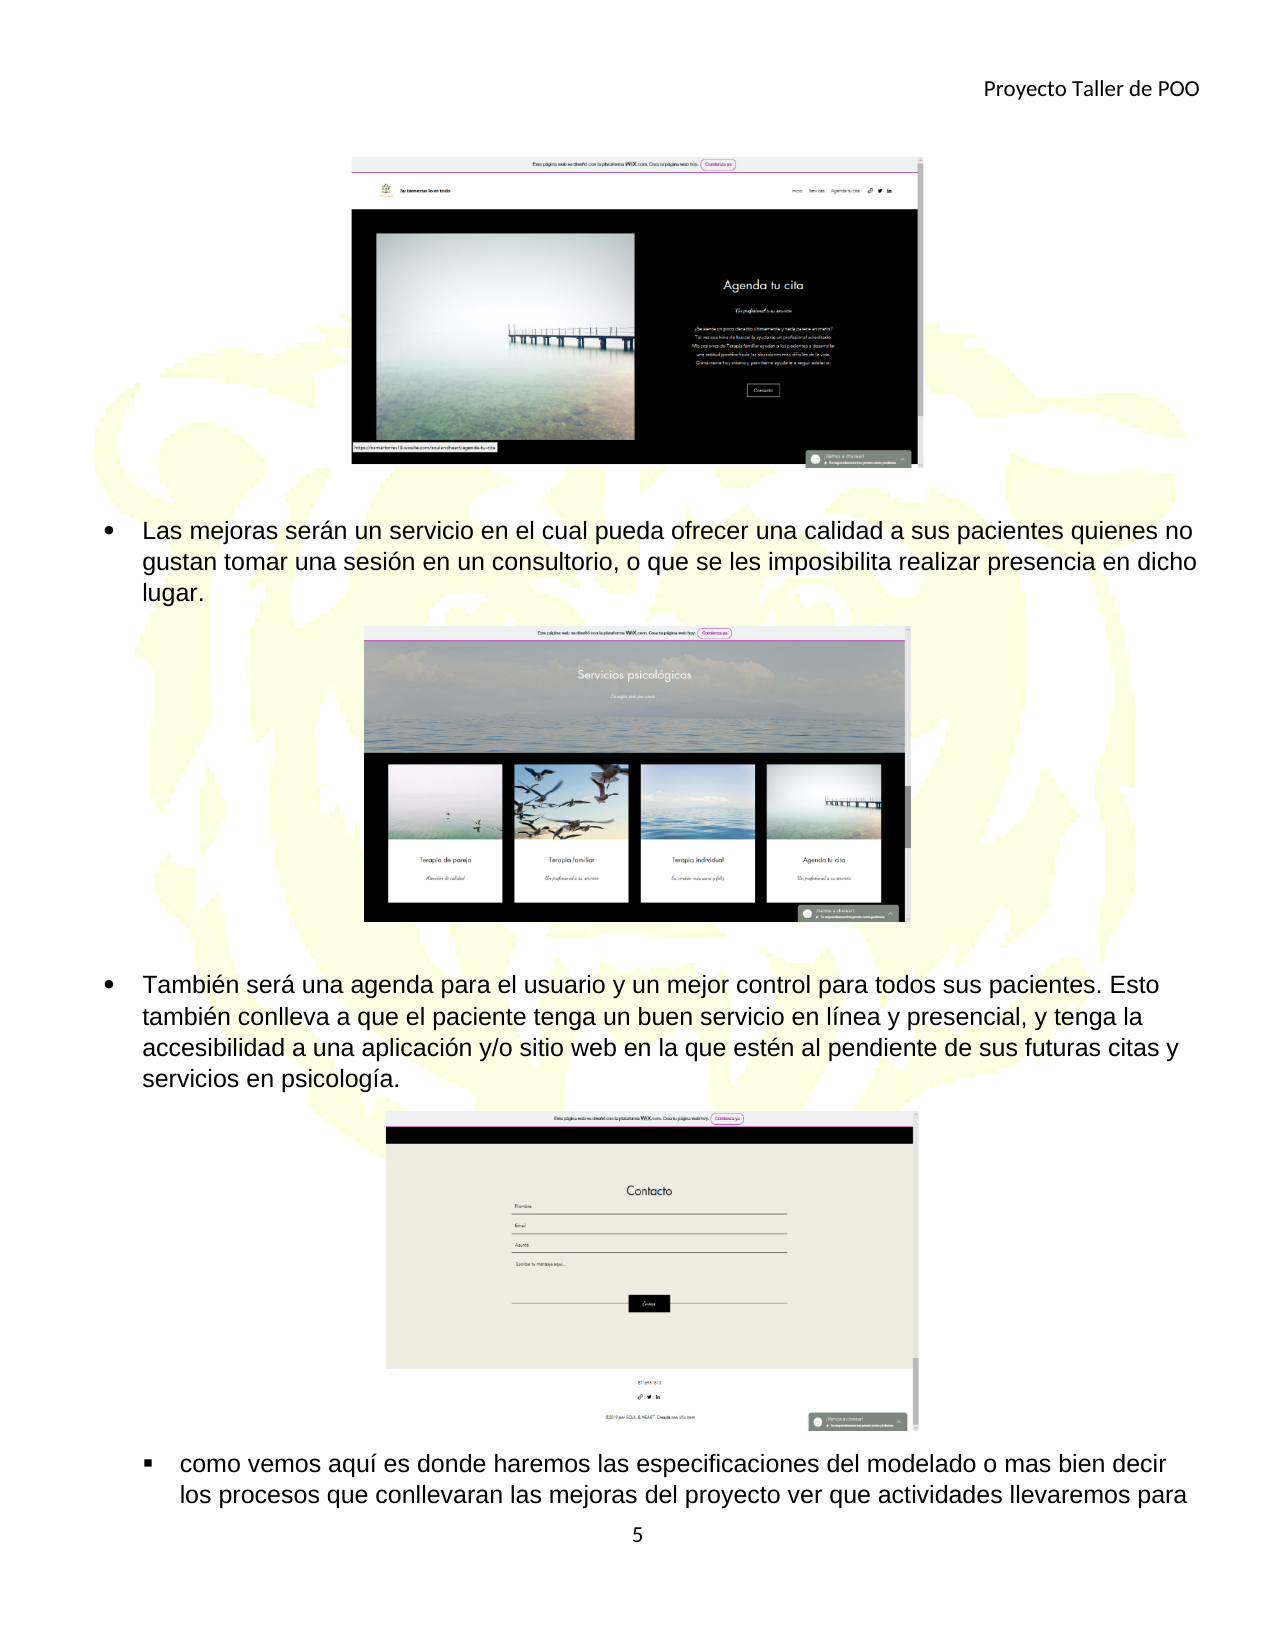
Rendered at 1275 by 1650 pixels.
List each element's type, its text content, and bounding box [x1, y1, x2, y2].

picture [364, 626, 911, 922]
picture [385, 1111, 919, 1431]
list Las mejoras serán un servicio en el cual pueda ofrecer una calidad a sus pacientes quienes no gustan tomar una sesión en un consultorio, o que se les imposibilita realizar presencia en dicho lugar. [104, 516, 1200, 607]
picture [351, 157, 924, 468]
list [142, 1449, 1200, 1509]
list También será una agenda para el usuario y un mejor control para todos sus pacientes. Esto también conlleva a que el paciente tenga un buen servicio en línea y presencial, y tenga la accesibilidad a una aplicación y/o sitio web en la que estén al pendiente de sus futuras citas y servicios en psicología. [104, 971, 1200, 1092]
